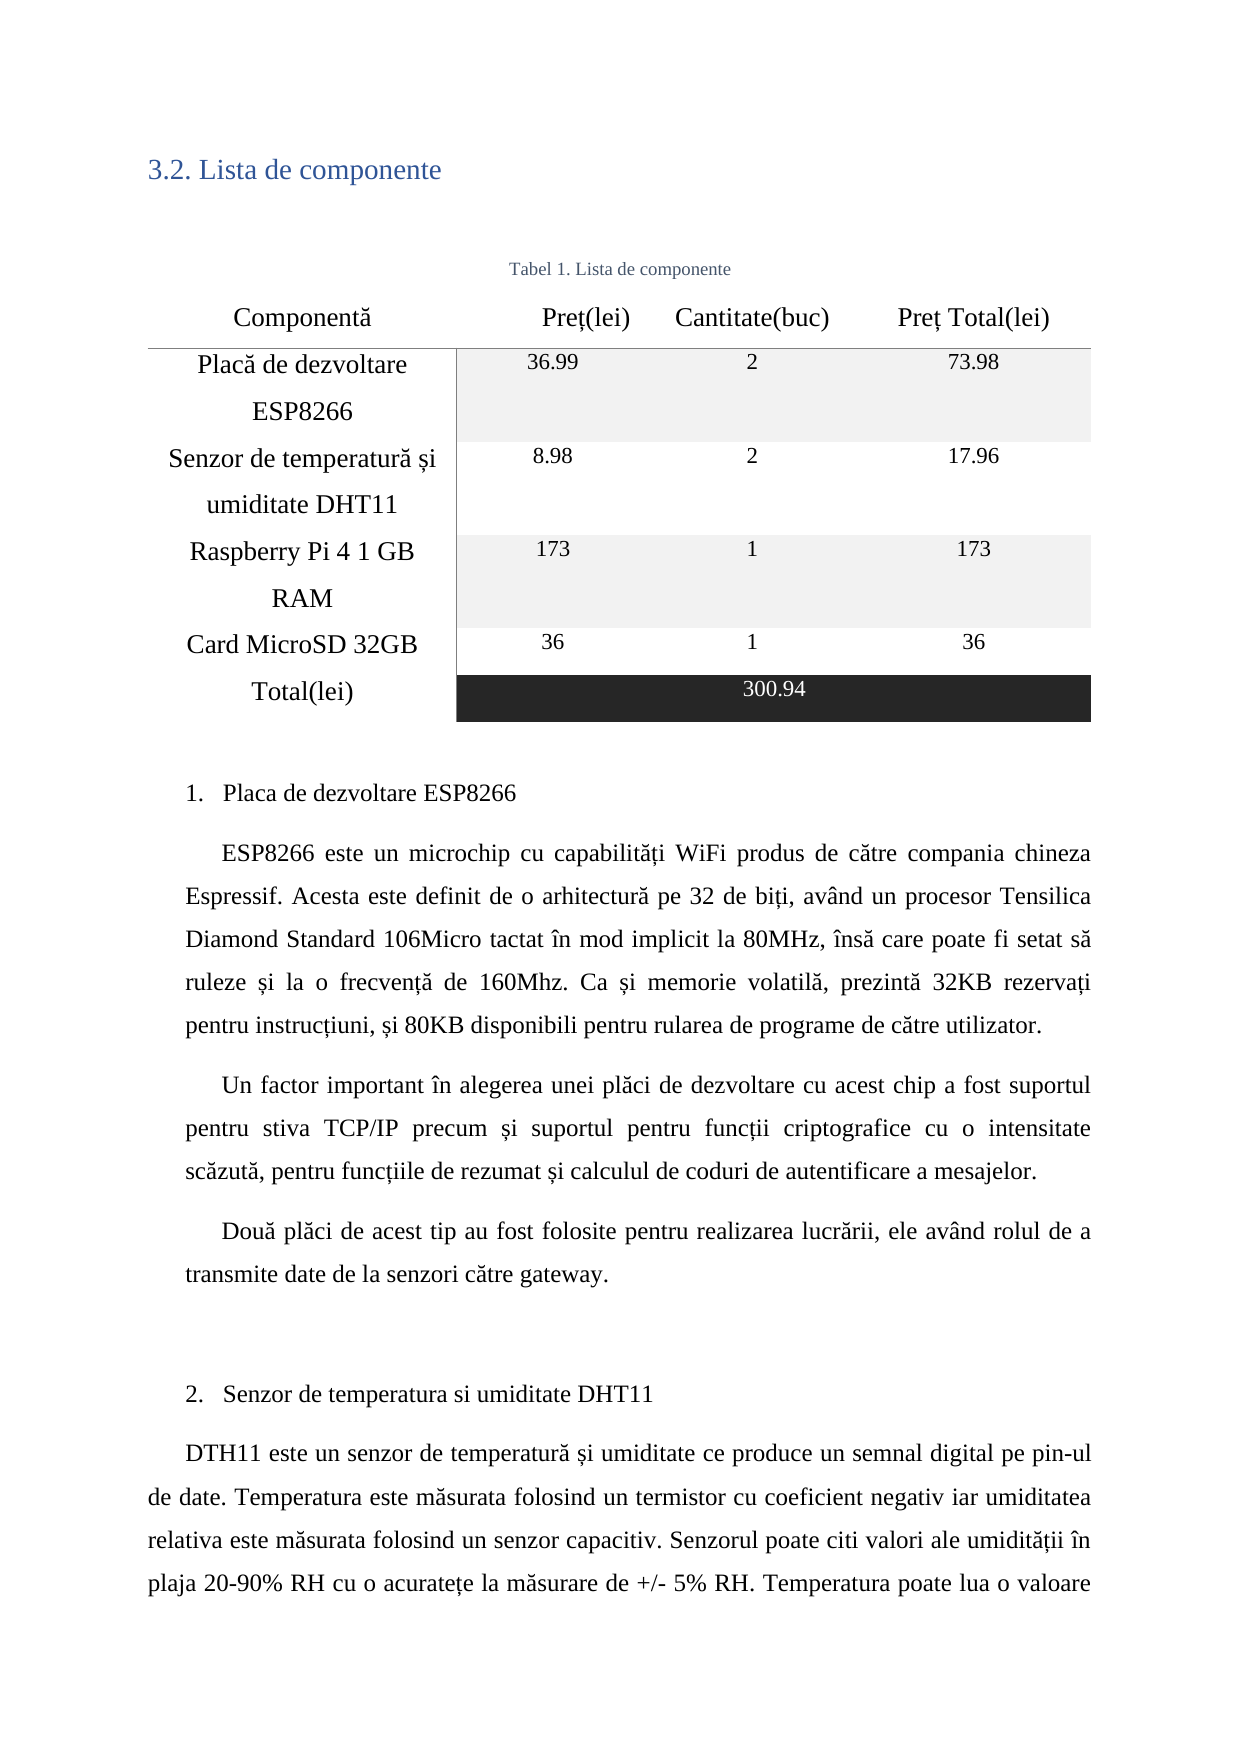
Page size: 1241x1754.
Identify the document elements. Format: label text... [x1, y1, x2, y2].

table_header Cantitate(buc) [649, 301, 856, 347]
table_cell 73.98 [856, 349, 1091, 442]
table_cell 173 [457, 535, 649, 628]
table_cell 17.96 [856, 442, 1091, 535]
table_header Preț Total(lei) [856, 301, 1091, 347]
table_cell 8.98 [457, 442, 649, 535]
table_cell Card MicroSD 32GB [148, 629, 456, 675]
table_cell Raspberry Pi 4 1 GB RAM [148, 535, 456, 628]
text ESP8266 este un microchip cu capabilități WiFi produs de către compania chineza Espressif. Acesta este definit de o arhitectură pe 32 de biți, având un procesor Tensilica Diamond Standard 106Micro tactat în mod implicit la 80MHz, însă care poate fi setat să ruleze și la o frecvență de 160Mhz. Ca și memorie volatilă, prezintă 32KB rezervați pentru instrucțiuni, și 80KB disponibili pentru rularea de programe de către utilizator. [185, 838, 1092, 1039]
table_cell 2 [649, 442, 856, 535]
text Două plăci de acest tip au fost folosite pentru realizarea lucrării, ele având rolul de a transmite date de la senzori către gateway. [185, 1216, 1092, 1288]
table_cell Total(lei) [148, 675, 456, 722]
text Un factor important în alegerea unei plăci de dezvoltare cu acest chip a fost suportul pentru stiva TCP/IP precum și suportul pentru funcții criptografice cu o intensitate scăzută, pentru funcțiile de rezumat și calculul de coduri de autentificare a mesajelor. [185, 1070, 1092, 1185]
table_cell Placă de dezvoltare ESP8266 [148, 349, 456, 442]
table_cell Senzor de temperatură și umiditate DHT11 [148, 442, 456, 535]
subtitle 3.2. Lista de componente [148, 152, 1092, 185]
table_header Componentă [148, 301, 457, 347]
list Placa de dezvoltare ESP8266 [185, 778, 1092, 807]
text Tabel 1. Lista de componente [148, 258, 1092, 280]
table_cell 1 [649, 535, 856, 628]
table_cell 36.99 [457, 349, 649, 442]
list Senzor de temperatura si umiditate DHT11 [185, 1379, 1092, 1407]
table_cell 173 [856, 535, 1091, 628]
table_cell 36 [457, 629, 649, 675]
table_cell 300.94 [457, 675, 1091, 722]
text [148, 1438, 1092, 1597]
table_cell 2 [649, 349, 856, 442]
table_cell 1 [649, 629, 856, 675]
table_cell 36 [856, 629, 1091, 675]
table_header Preț(lei) [457, 301, 649, 347]
